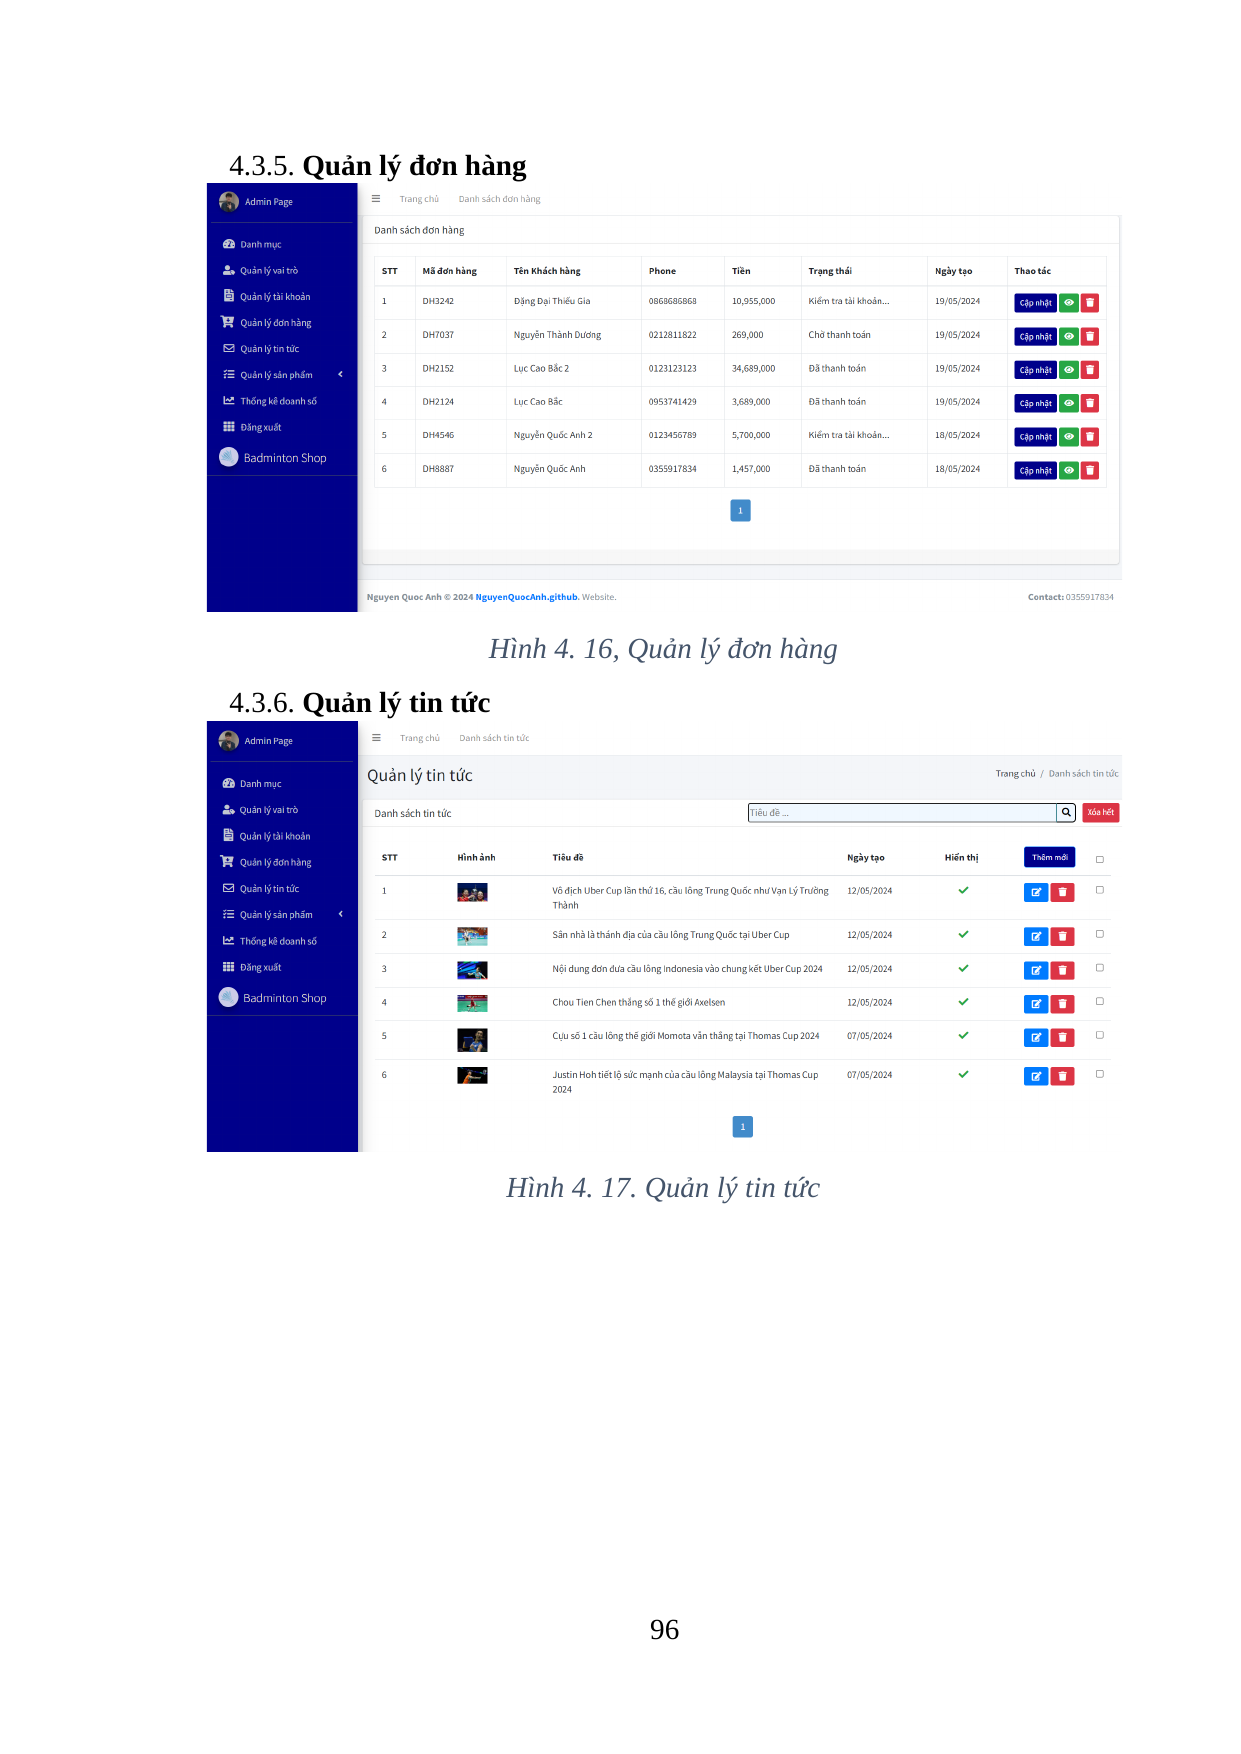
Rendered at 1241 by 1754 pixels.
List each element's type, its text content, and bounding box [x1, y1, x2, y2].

picture [206, 721, 1123, 1152]
text Hình 4. 16, Quản lý đơn hàng [207, 631, 1122, 664]
picture [206, 183, 1123, 612]
text Hình 4. 17. Quản lý tin tức [207, 1171, 1122, 1204]
subtitle Quản lý tin tức [302, 685, 1122, 719]
subtitle Quản lý đơn hàng [302, 148, 1122, 181]
